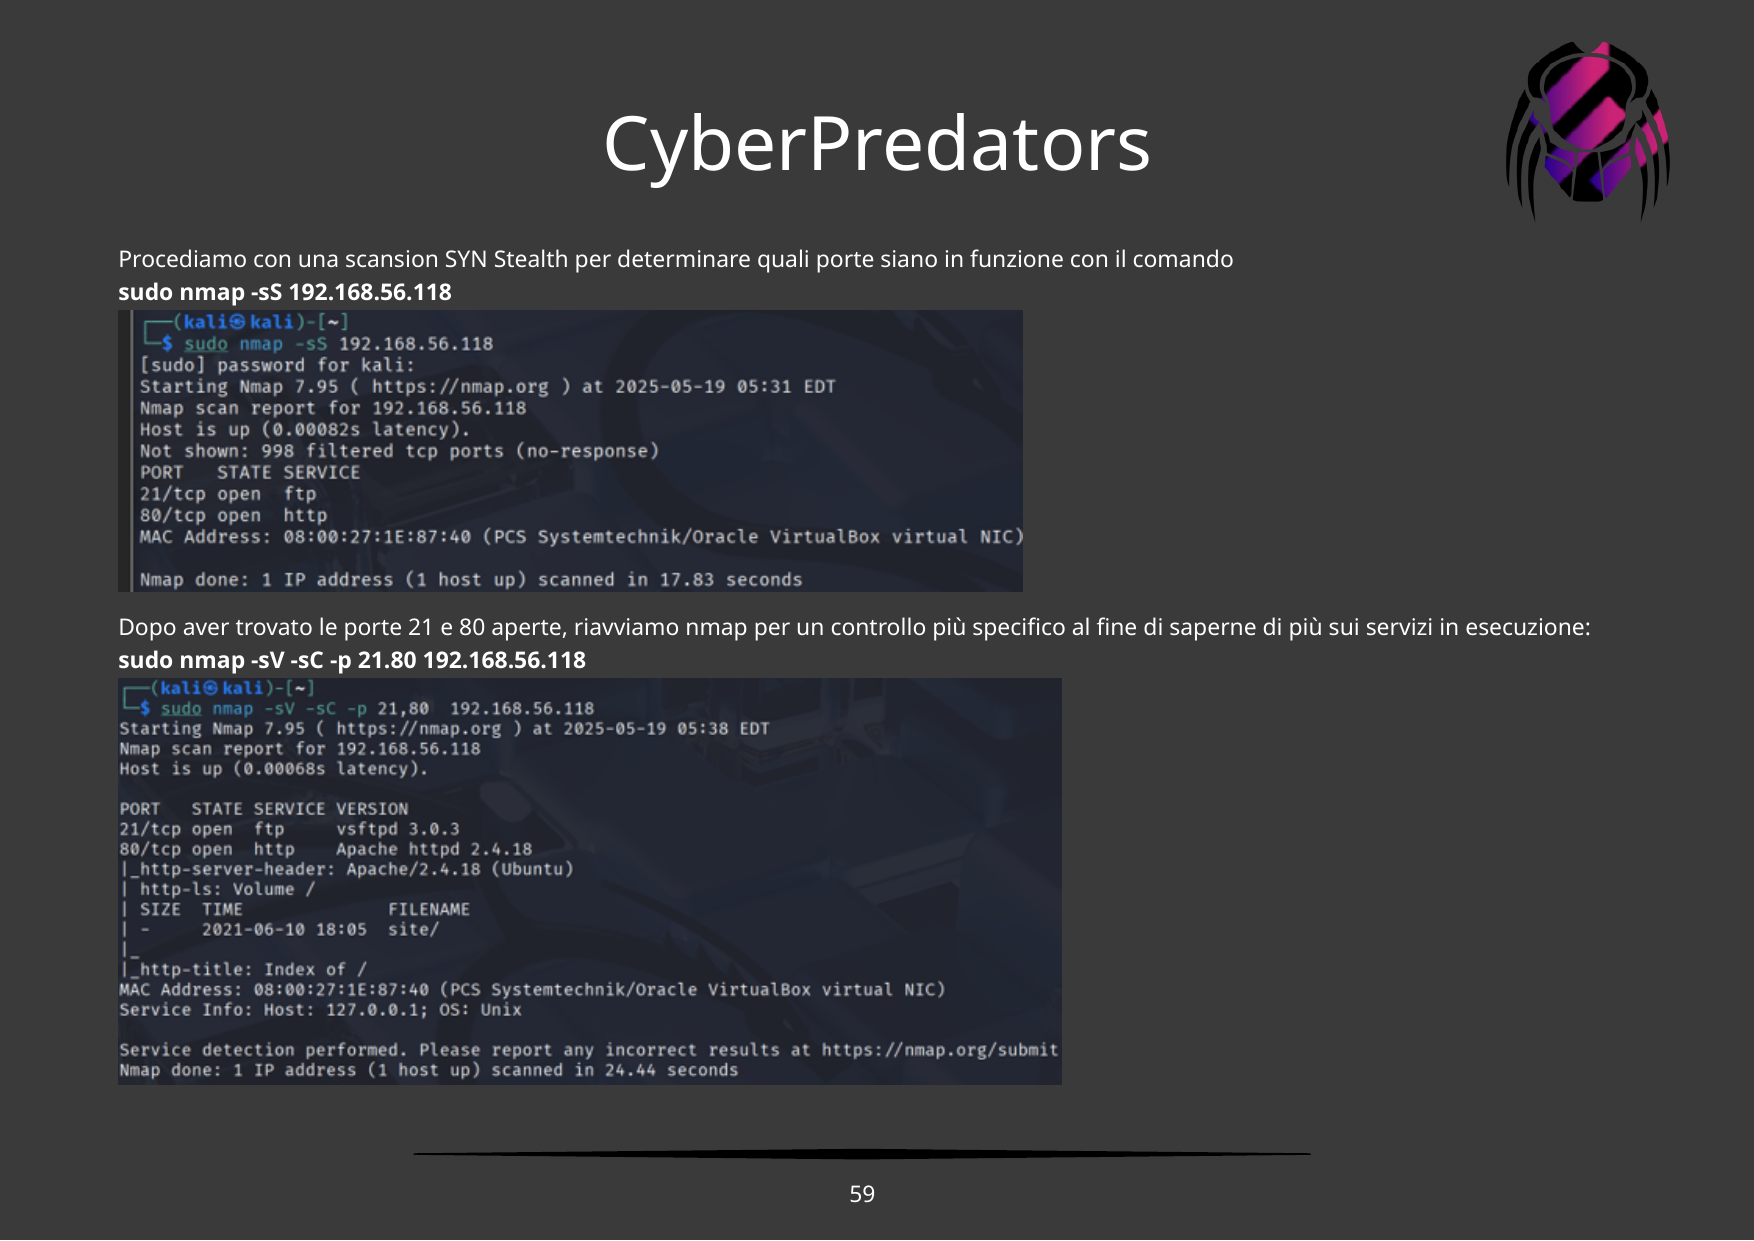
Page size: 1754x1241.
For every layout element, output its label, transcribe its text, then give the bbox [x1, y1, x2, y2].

picture [118, 310, 1023, 592]
picture [118, 678, 1062, 1085]
picture [1496, 40, 1679, 224]
